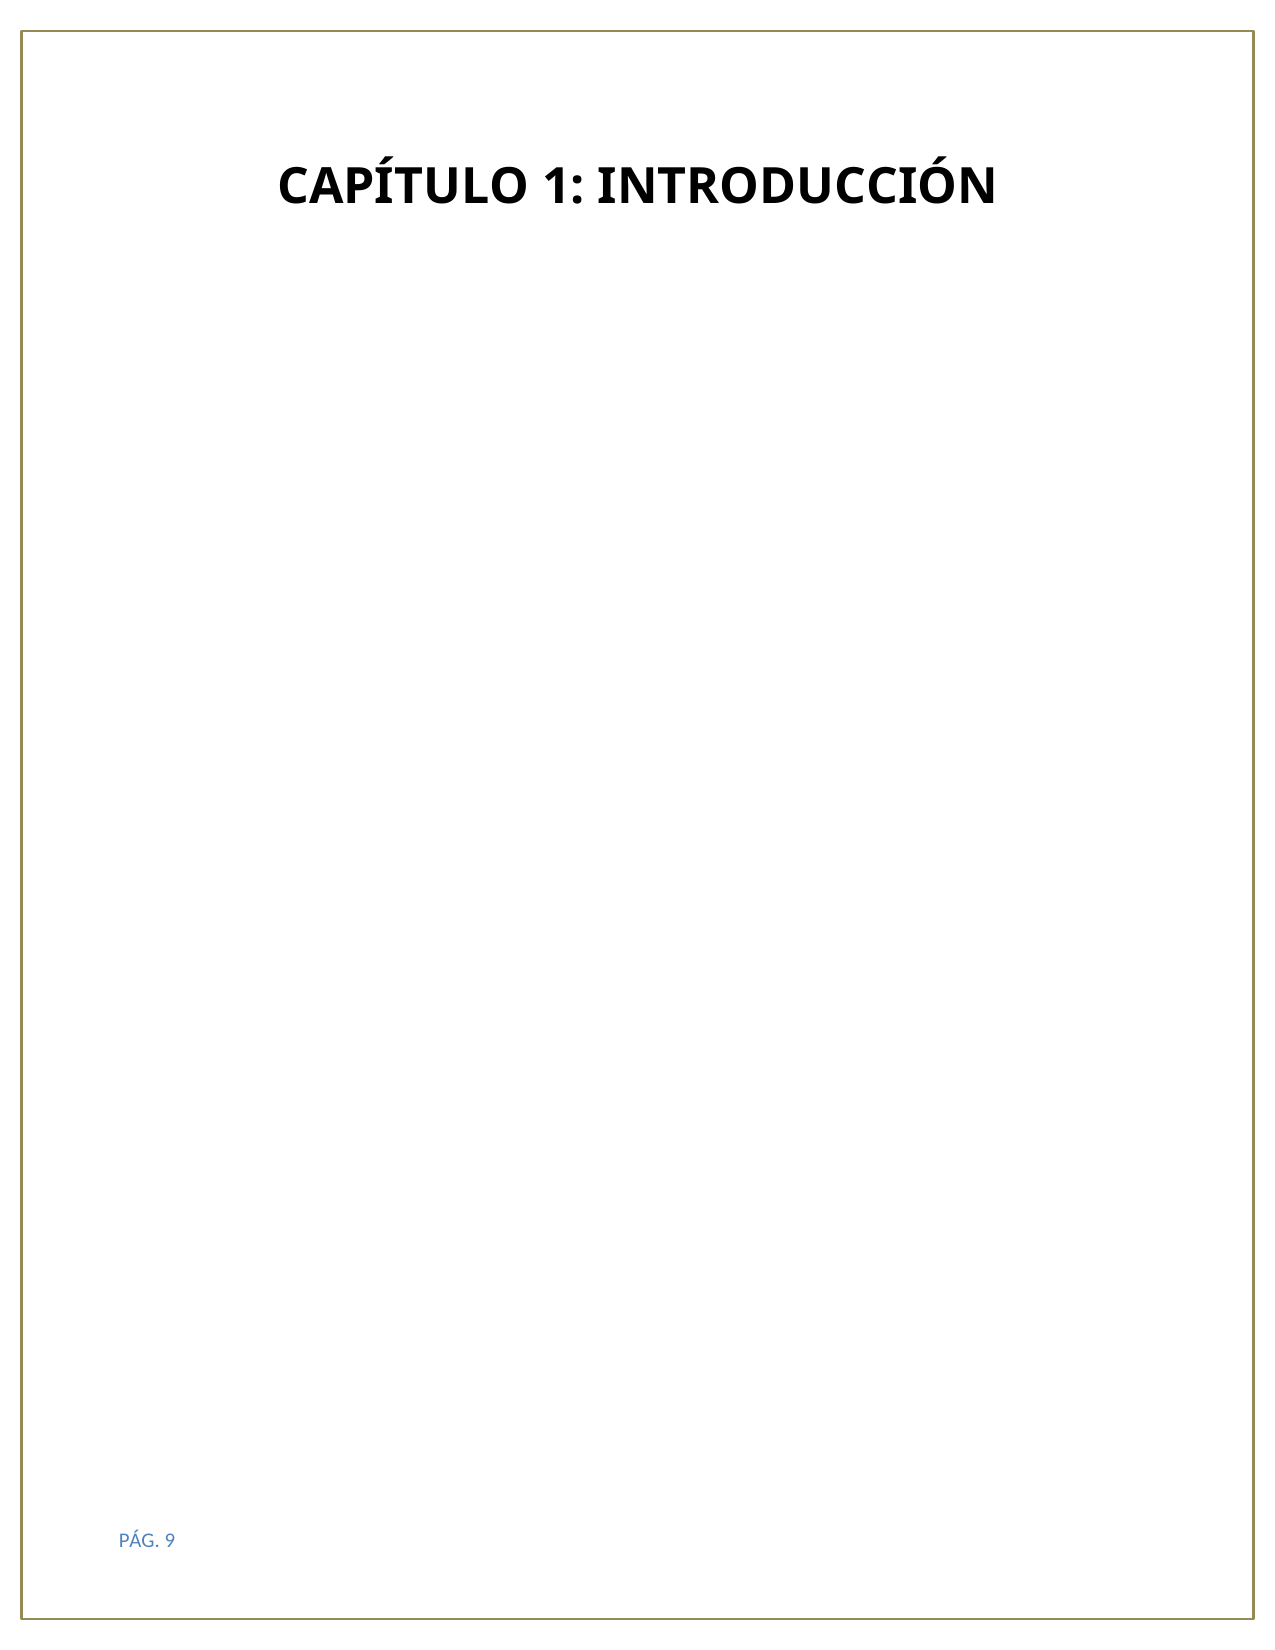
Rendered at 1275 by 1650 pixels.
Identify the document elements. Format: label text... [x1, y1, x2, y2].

title CAPÍTULO 1: INTRODUCCIÓN [112, 150, 1162, 218]
